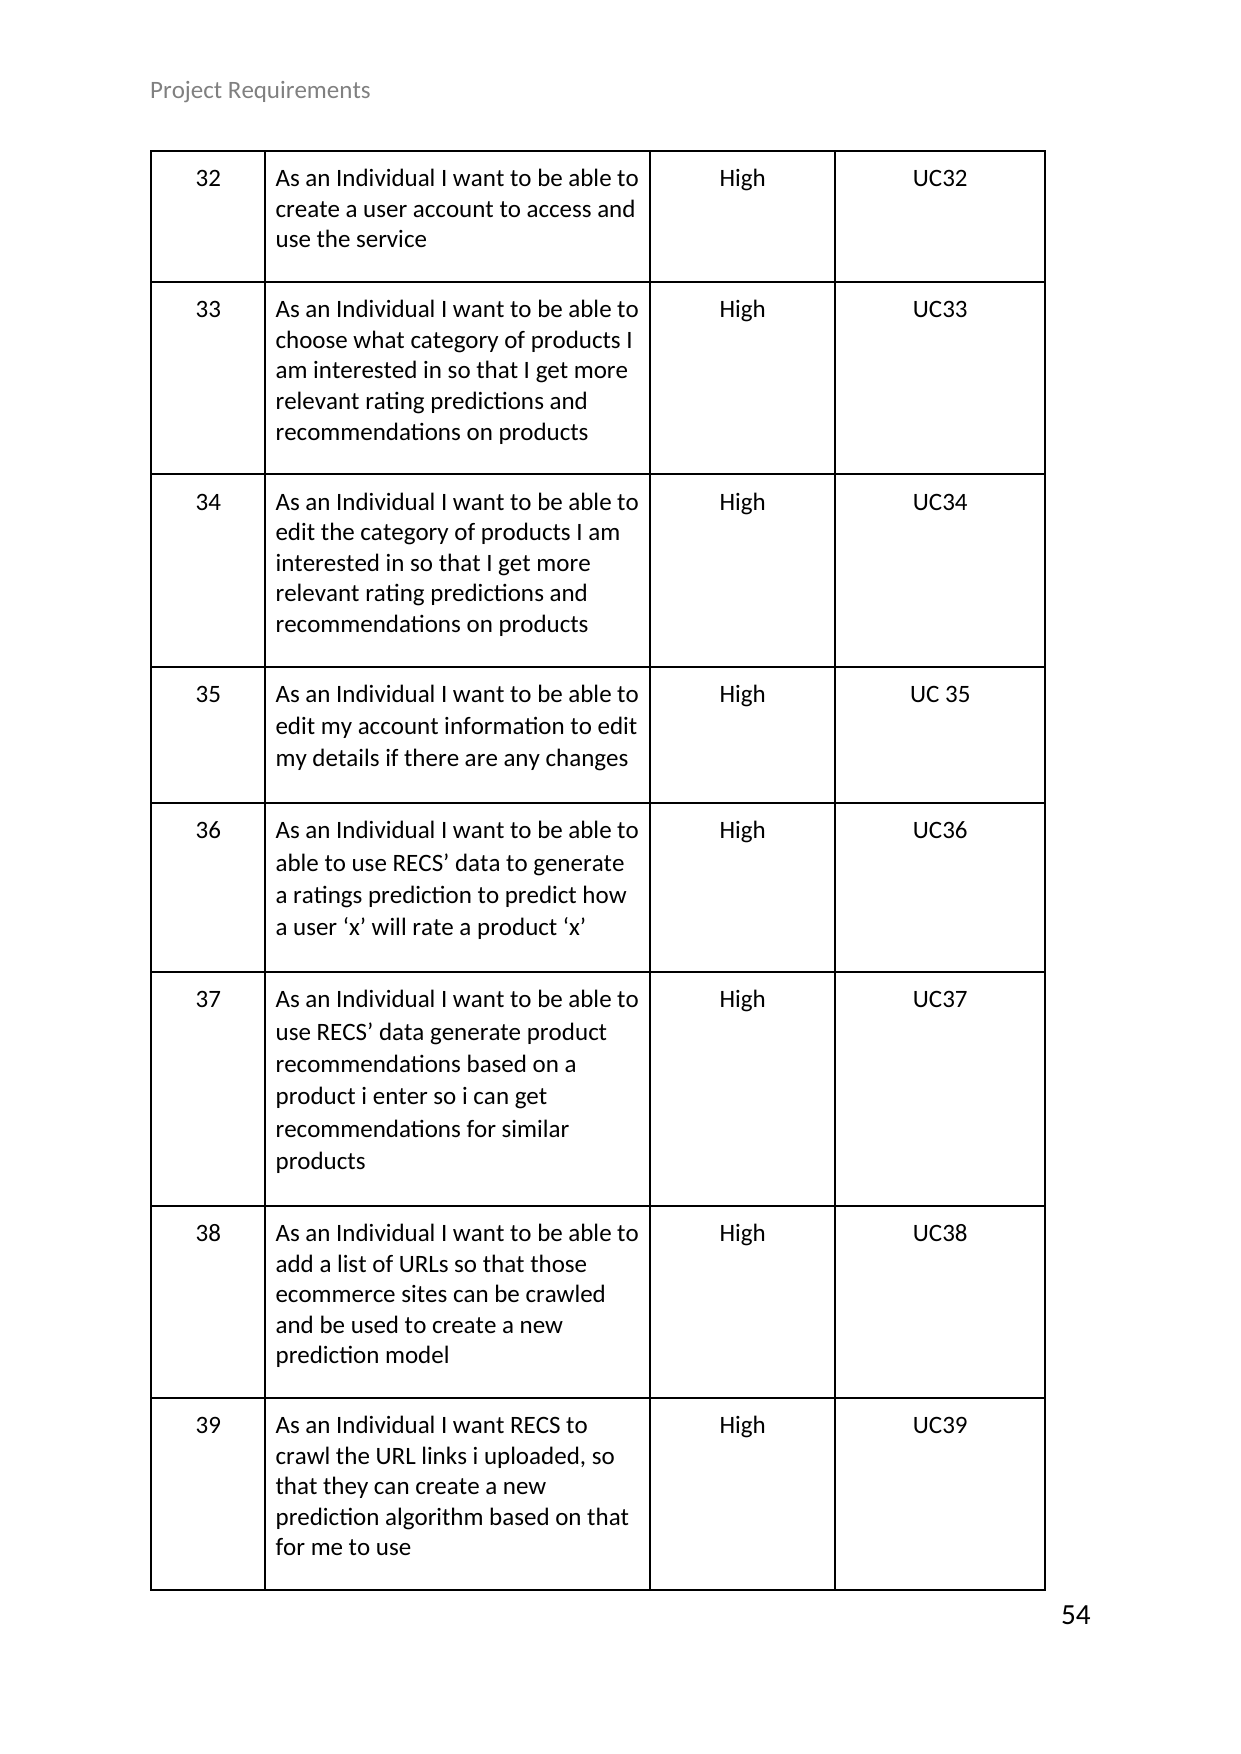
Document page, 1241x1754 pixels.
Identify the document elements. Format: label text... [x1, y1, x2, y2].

table_cell UC32 [836, 152, 1044, 281]
table_cell As an Individual I want to be able to edit my account information to edit my details if there are any changes [266, 668, 649, 802]
table_cell UC39 [836, 1399, 1044, 1589]
table_cell UC 35 [836, 668, 1044, 802]
table_cell High [651, 1399, 834, 1589]
table_cell 34 [152, 475, 264, 666]
table_cell 38 [152, 1207, 264, 1397]
table_cell As an Individual I want to be able to edit the category of products I am interested in so that I get more relevant rating predictions and recommendations on products [266, 475, 649, 666]
table_cell UC38 [836, 1207, 1044, 1397]
table_cell As an Individual I want RECS to crawl the URL links i uploaded, so that they can create a new prediction algorithm based on that for me to use [266, 1399, 649, 1589]
table_cell As an Individual I want to be able to create a user account to access and use the service [266, 152, 649, 281]
table_cell UC34 [836, 475, 1044, 666]
table_cell As an Individual I want to be able to choose what category of products I am interested in so that I get more relevant rating predictions and recommendations on products [266, 283, 649, 473]
table_cell 37 [152, 973, 264, 1205]
table_cell High [651, 283, 834, 473]
table_cell 36 [152, 804, 264, 971]
table_cell 33 [152, 283, 264, 473]
table_cell UC36 [836, 804, 1044, 971]
table_cell As an Individual I want to be able to able to use RECS’ data to generate a ratings prediction to predict how a user ‘x’ will rate a product ‘x’ [266, 804, 649, 971]
table_cell High [651, 804, 834, 971]
table_cell High [651, 152, 834, 281]
table_cell 39 [152, 1399, 264, 1589]
table_cell High [651, 668, 834, 802]
table_cell UC37 [836, 973, 1044, 1205]
table_cell High [651, 475, 834, 666]
table_cell As an Individual I want to be able to use RECS’ data generate product recommendations based on a product i enter so i can get recommendations for similar products [266, 973, 649, 1205]
table_cell 35 [152, 668, 264, 802]
table_cell High [651, 973, 834, 1205]
table_cell High [651, 1207, 834, 1397]
table_cell As an Individual I want to be able to add a list of URLs so that those ecommerce sites can be crawled and be used to create a new prediction model [266, 1207, 649, 1397]
table_cell 32 [152, 152, 264, 281]
table_cell UC33 [836, 283, 1044, 473]
